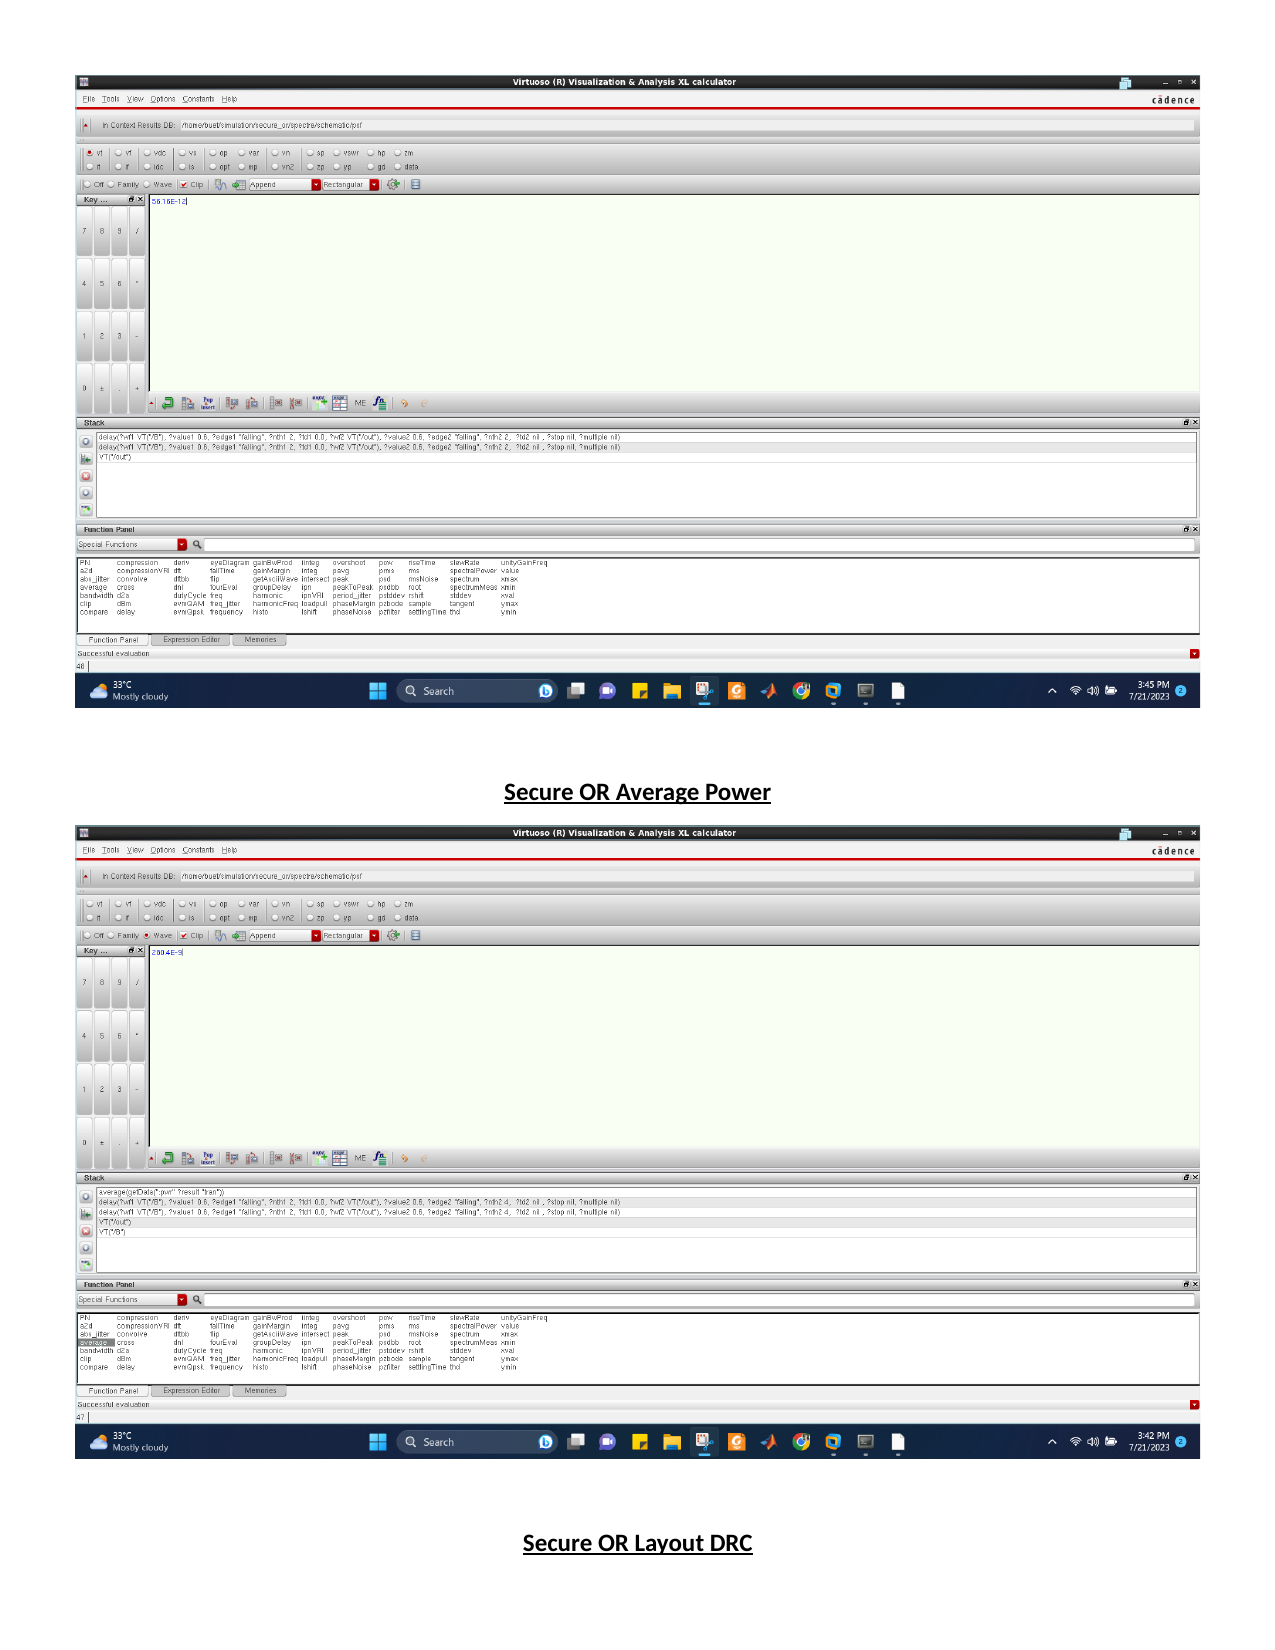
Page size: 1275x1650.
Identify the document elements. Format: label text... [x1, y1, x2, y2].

picture [75, 75, 1200, 708]
text Secure OR Average Power [75, 776, 1200, 807]
picture [75, 825, 1200, 1459]
text Secure OR Layout DRC [75, 1527, 1200, 1558]
